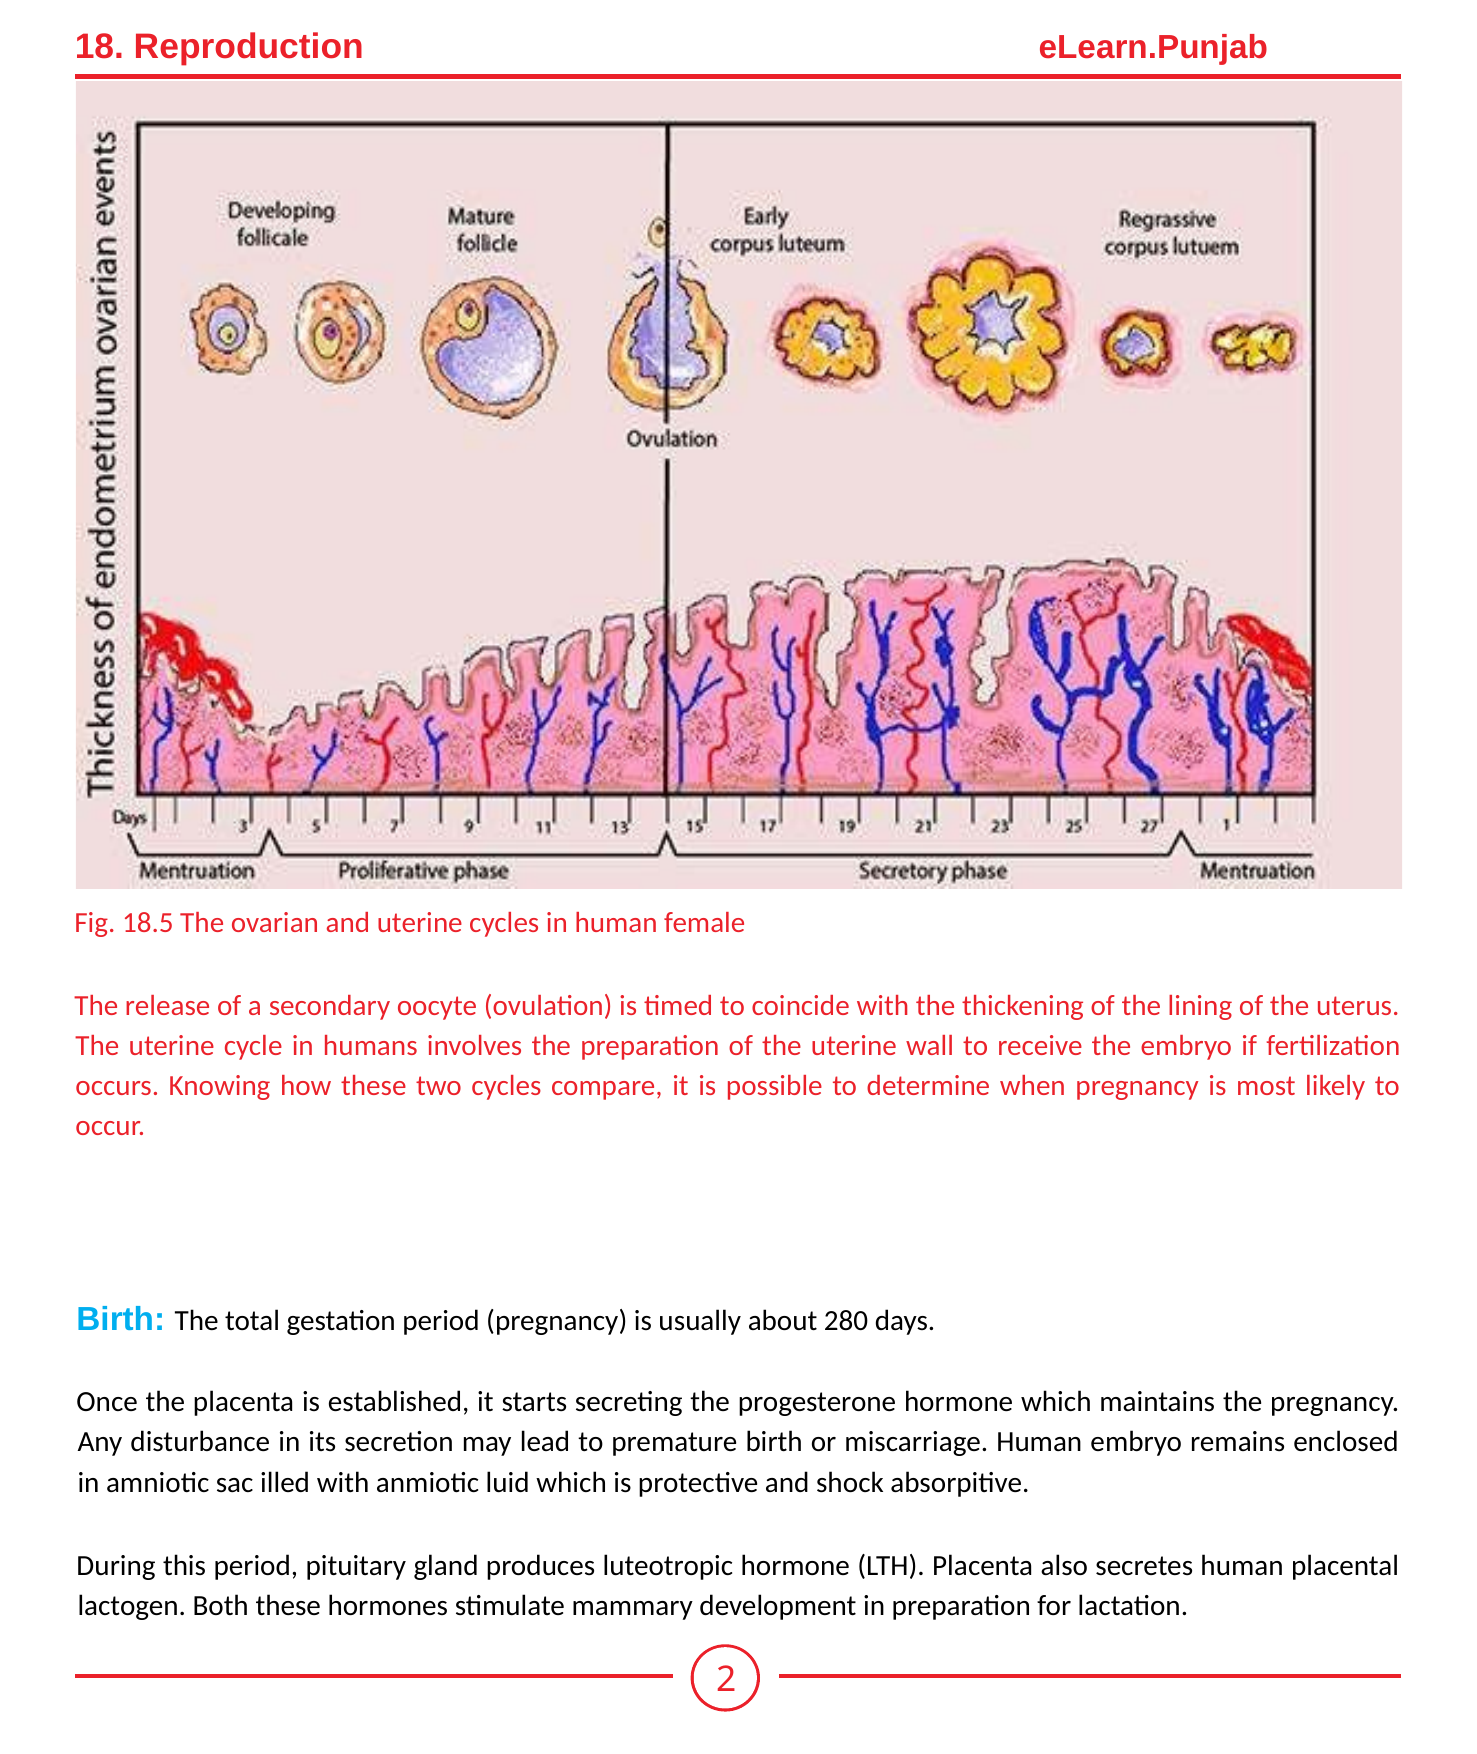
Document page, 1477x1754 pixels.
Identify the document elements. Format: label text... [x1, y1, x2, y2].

text The release of a secondary oocyte (ovulation) is timed to coincide with the thickening of the lining of the uterus. The uterine cycle in humans involves the preparation of the uterine wall to receive the embryo if fertilization occurs. Knowing how these two cycles compare, it is possible to determine when pregnancy is most likely to occur. [74, 987, 1402, 1143]
text During this period, pituitary gland produces luteotropic hormone (LTH). Placenta also secretes human placental lactogen. Both these hormones stimulate mammary development in preparation for lactation. [76, 1547, 1401, 1623]
picture [75, 81, 1403, 889]
text Once the placenta is established, it starts secreting the progesterone hormone which maintains the pregnancy. Any disturbance in its secretion may lead to premature birth or miscarriage. Human embryo remains enclosed in amniotic sac illed with anmiotic luid which is protective and shock absorpitive. [76, 1383, 1401, 1499]
text Birth: The total gestation period (pregnancy) is usually about 280 days. [76, 1299, 1401, 1338]
text Fig. 18.5 The ovarian and uterine cycles in human female [74, 904, 1402, 939]
